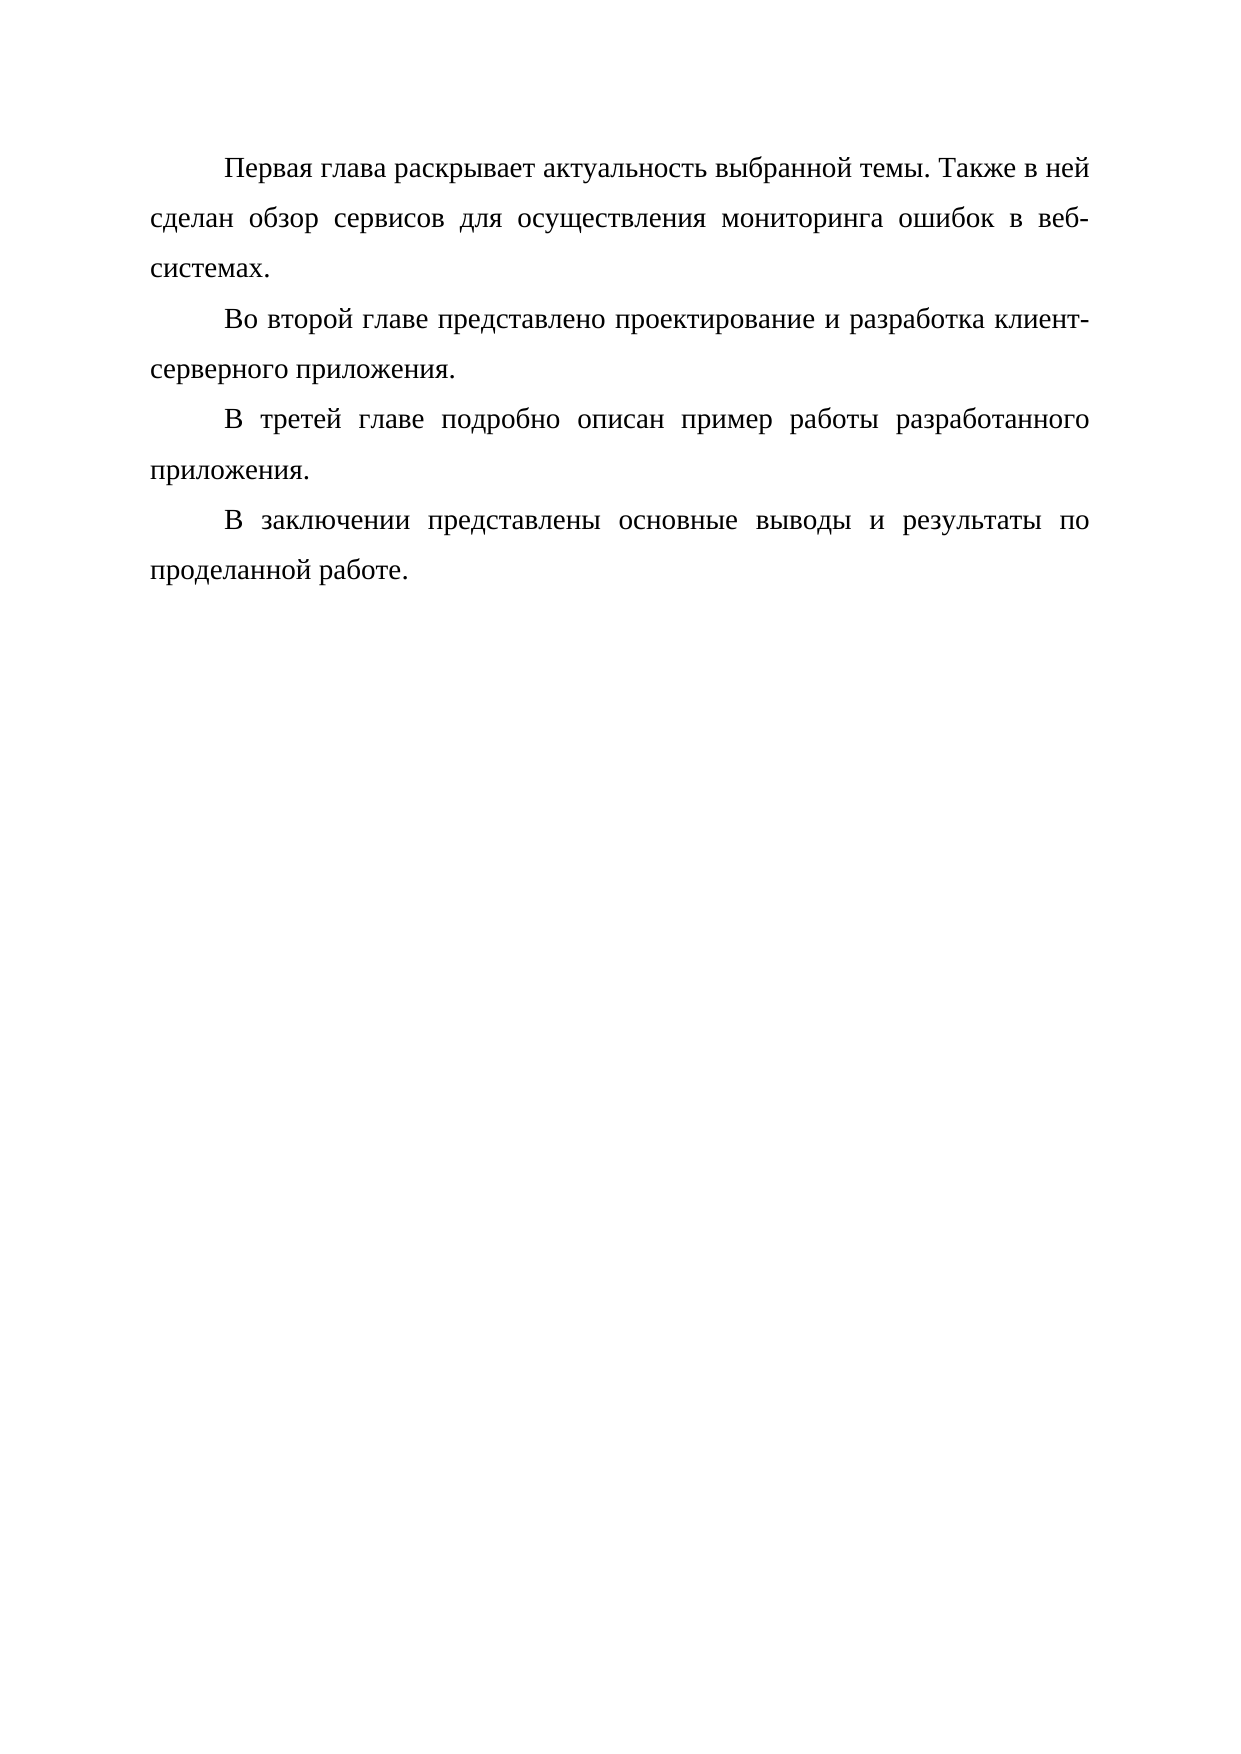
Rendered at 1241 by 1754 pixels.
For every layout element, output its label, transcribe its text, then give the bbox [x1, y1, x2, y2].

text В третей главе подробно описан пример работы разработанного приложения. [150, 402, 1090, 485]
text Во второй главе представлено проектирование и разработка клиент-серверного приложения. [150, 301, 1090, 385]
text Первая глава раскрывает актуальность выбранной темы. Также в ней сделан обзор сервисов для осуществления мониторинга ошибок в веб-системах. [150, 150, 1090, 284]
text В заключении представлены основные выводы и результаты по проделанной работе. [150, 502, 1090, 586]
